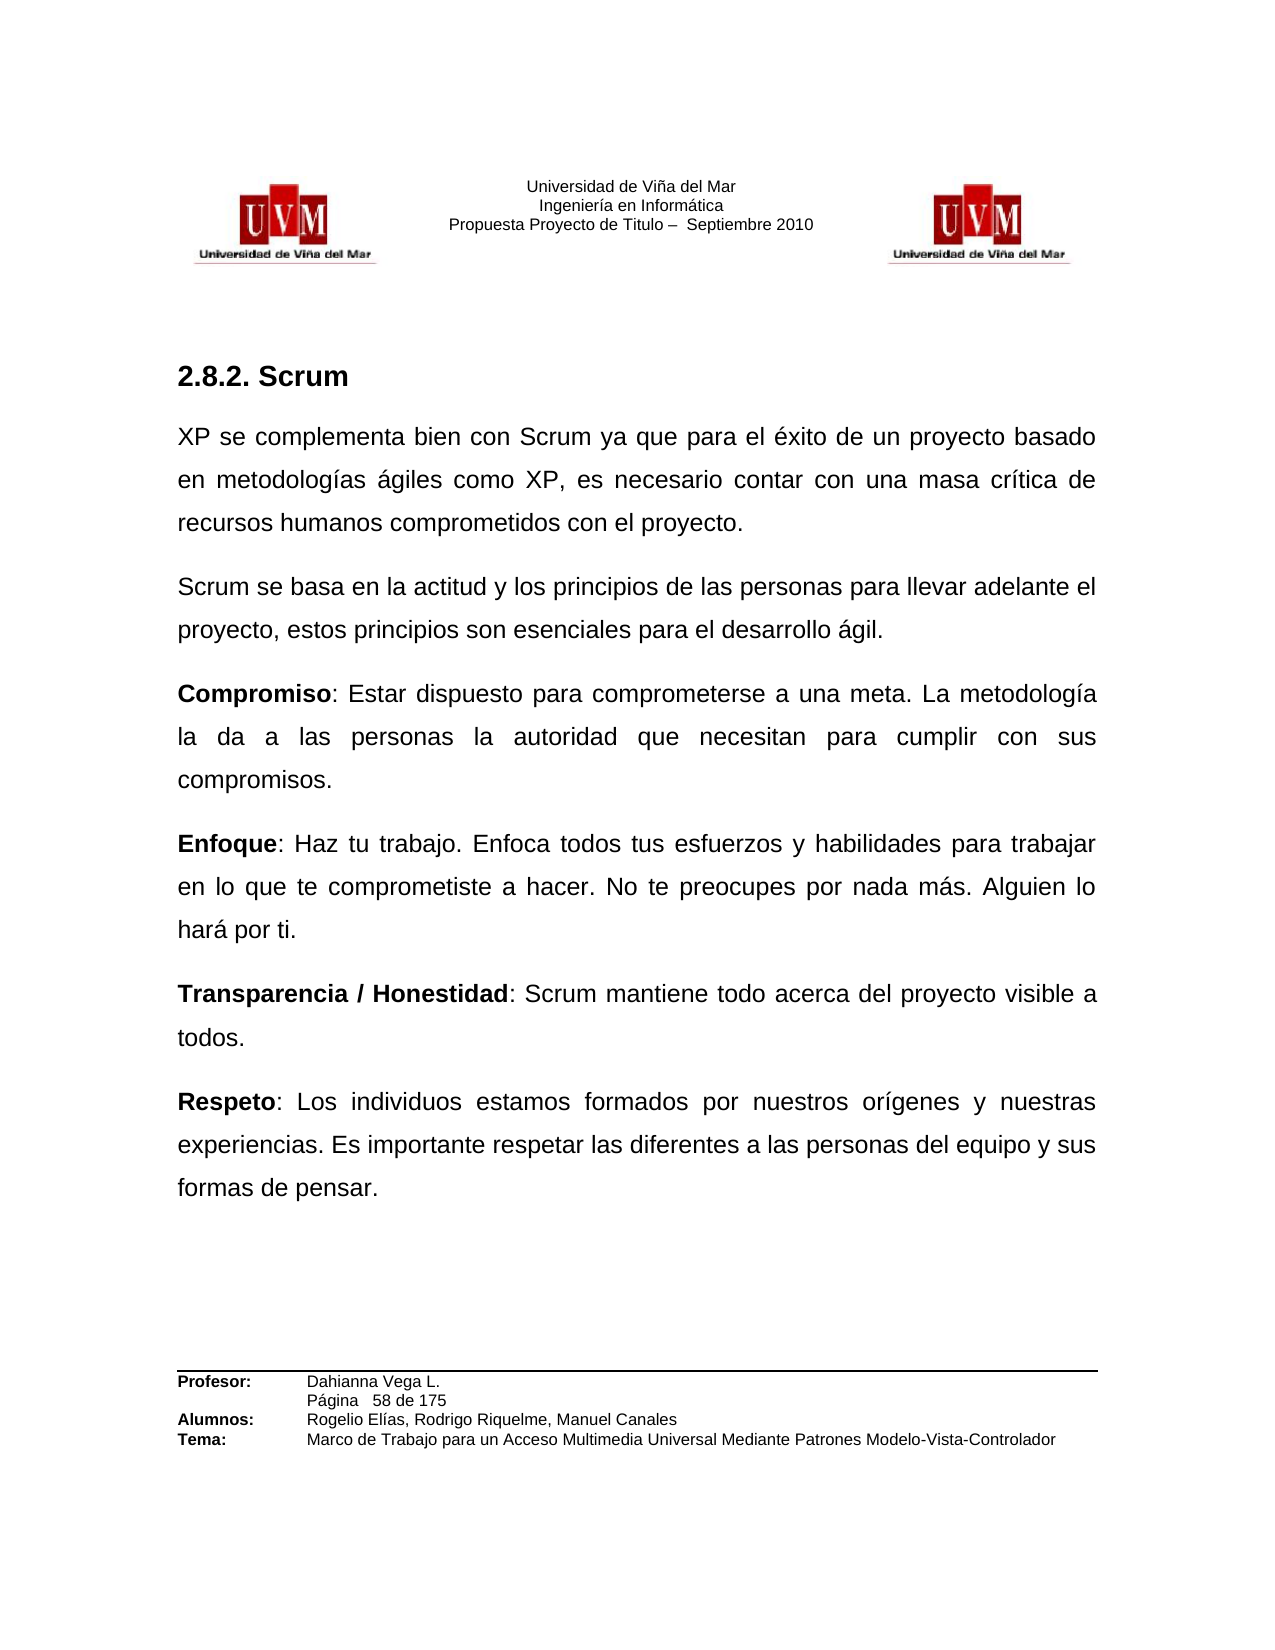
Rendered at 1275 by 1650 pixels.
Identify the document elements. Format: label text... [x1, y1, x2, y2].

subtitle 2.8.2. Scrum [177, 359, 1098, 392]
text Scrum se basa en la actitud y los principios de las personas para llevar adelante el proyecto, estos principios son esenciales para el desarrollo ágil. [177, 572, 1098, 644]
text Compromiso: Estar dispuesto para comprometerse a una meta. La metodología la da a las personas la autoridad que necesitan para cumplir con sus compromisos. [177, 679, 1098, 794]
picture [871, 176, 1084, 267]
picture [177, 176, 390, 267]
text Enfoque: Haz tu trabajo. Enfoca todos tus esfuerzos y habilidades para trabajar en lo que te comprometiste a hacer. No te preocupes por nada más. Alguien lo hará por ti. [177, 829, 1098, 944]
text Transparencia / Honestidad: Scrum mantiene todo acerca del proyecto visible a todos. [177, 979, 1098, 1051]
text XP se complementa bien con Scrum ya que para el éxito de un proyecto basado en metodologías ágiles como XP, es necesario contar con una masa crítica de recursos humanos comprometidos con el proyecto. [177, 422, 1098, 537]
text Respeto: Los individuos estamos formados por nuestros orígenes y nuestras experiencias. Es importante respetar las diferentes a las personas del equipo y sus formas de pensar. [177, 1086, 1098, 1201]
